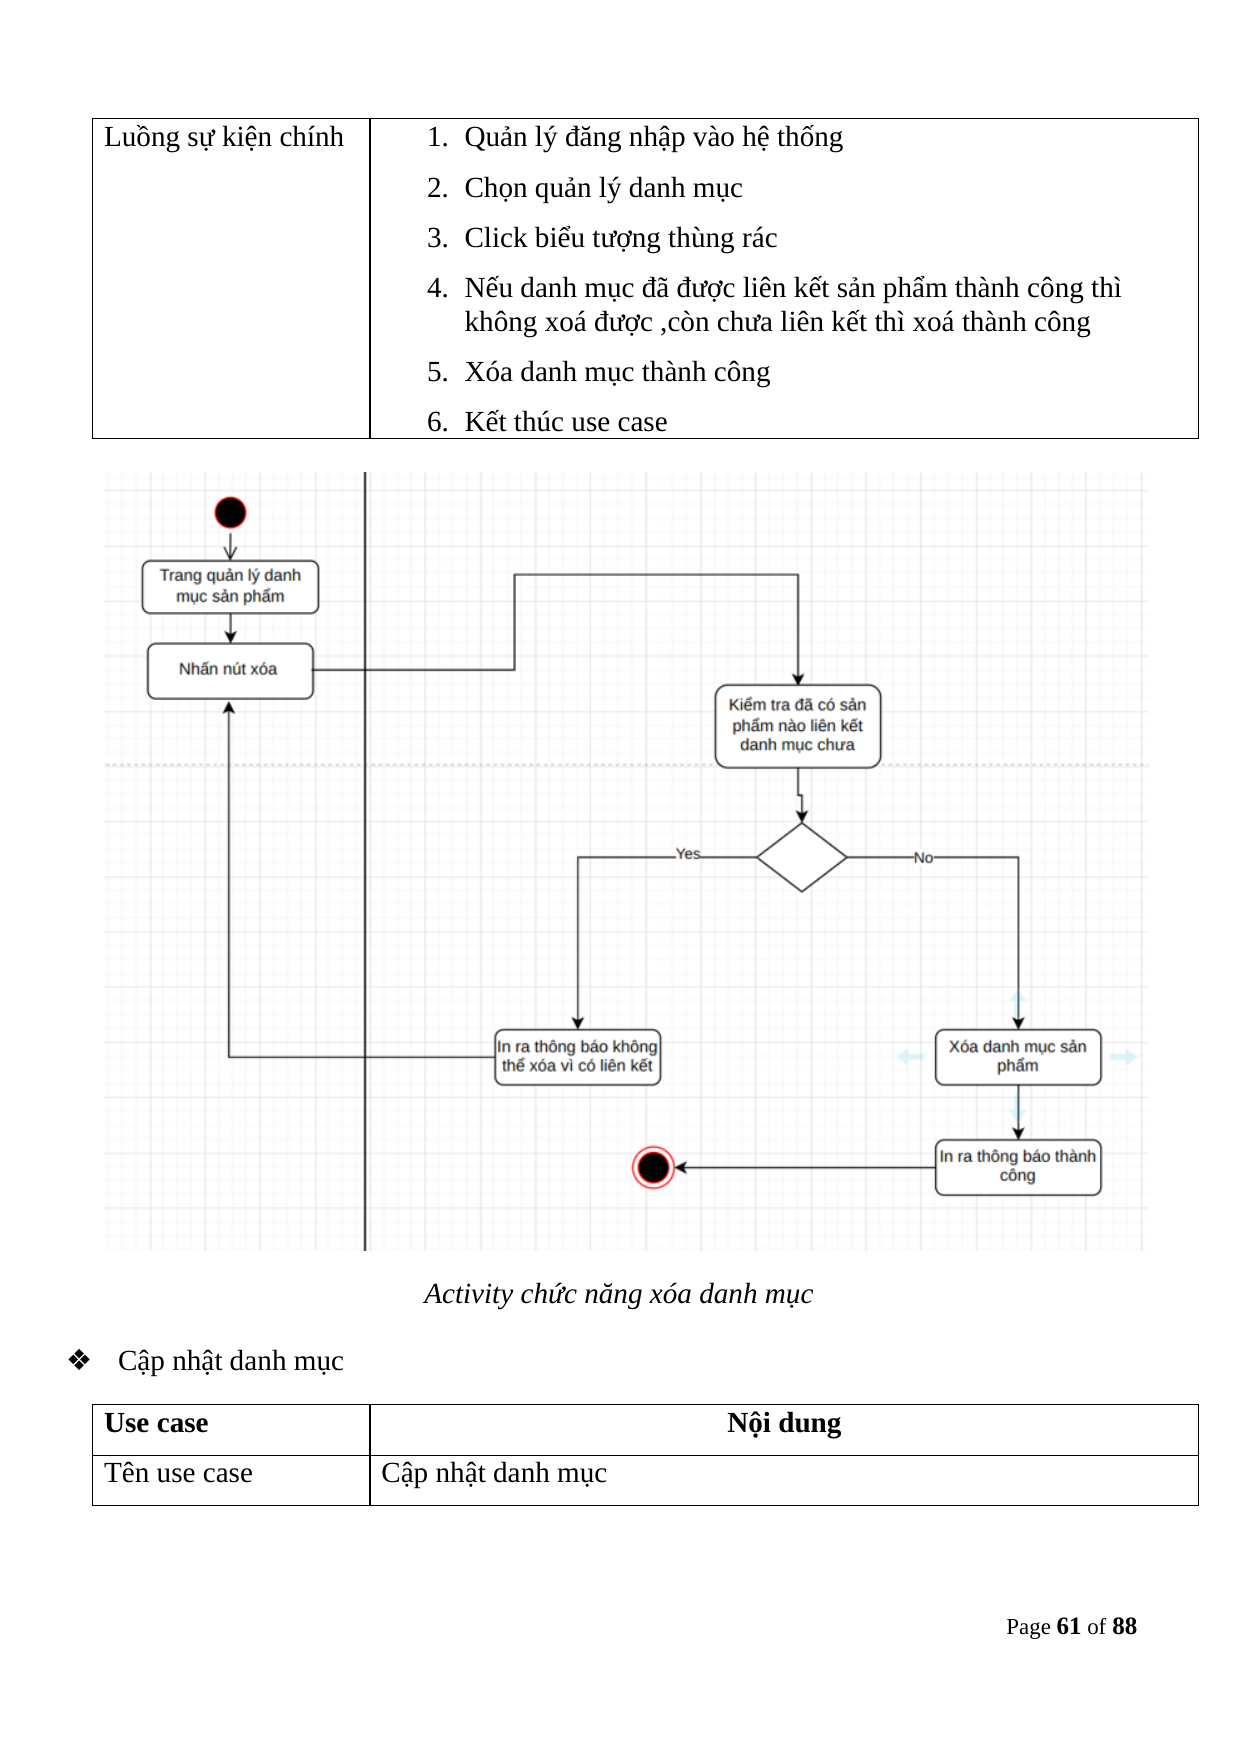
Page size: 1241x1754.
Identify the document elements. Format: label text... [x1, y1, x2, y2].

list Cập nhật danh mục [66, 1328, 1137, 1387]
table_header Use case [93, 1405, 369, 1454]
table_cell Luồng sự kiện chính [93, 119, 369, 438]
table_cell Tên use case [93, 1456, 369, 1505]
text Activity chức năng xóa danh mục [103, 1276, 1137, 1309]
table_cell Cập nhật danh mục [371, 1456, 1198, 1505]
table_header Nội dung [371, 1405, 1198, 1454]
table_cell Quản lý đăng nhập vào hệ thống Chọn quản lý danh mục Click biểu tượng thùng rác Nếu danh mục đã được liên kết sản phẩm thành công thì không xoá được ,còn chưa liên kết thì xoá thành công Xóa danh mục thành công Kết thúc use case [371, 119, 1198, 438]
picture [103, 472, 1149, 1251]
